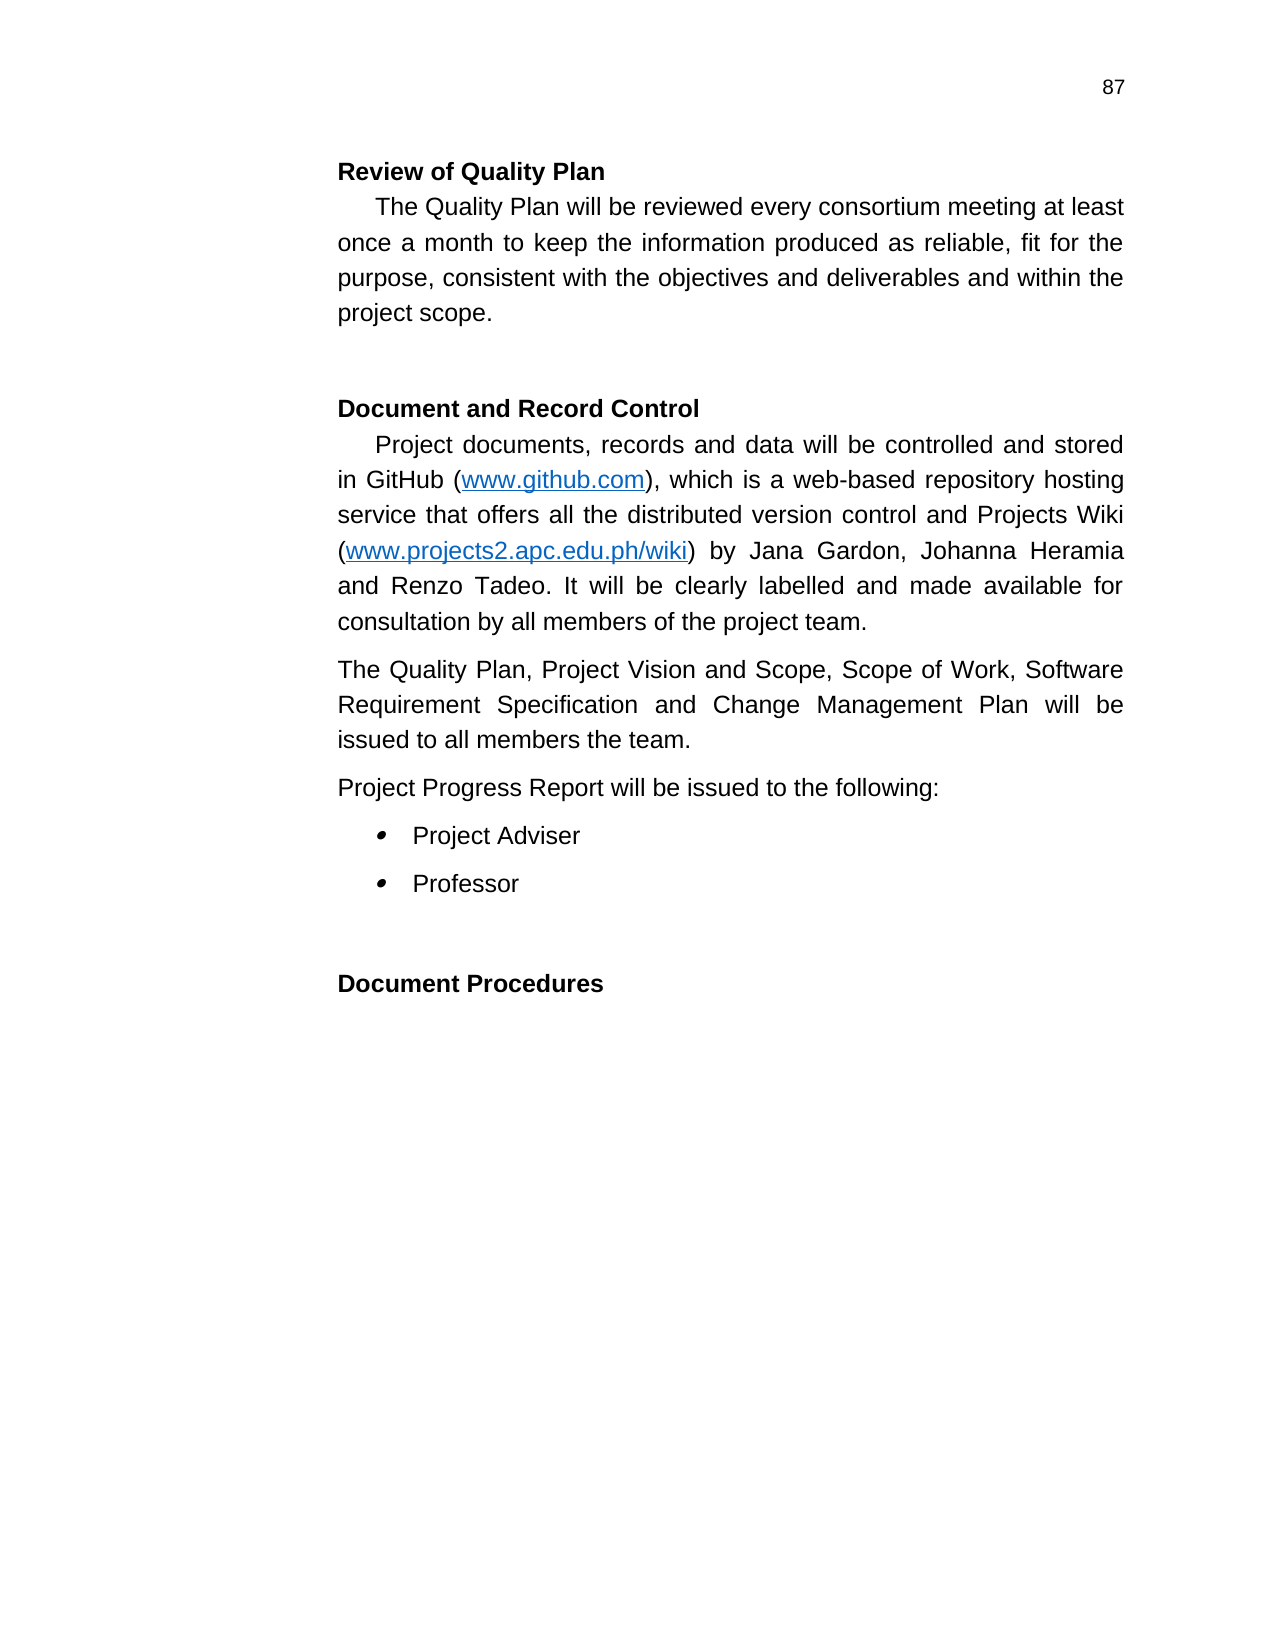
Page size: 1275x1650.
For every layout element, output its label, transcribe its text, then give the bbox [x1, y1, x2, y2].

subtitle Review of Quality Plan [337, 150, 1125, 185]
list Professor [375, 862, 1125, 898]
subtitle Document Procedures [337, 962, 1125, 998]
text The Quality Plan will be reviewed every consortium meeting at least once a month to keep the information produced as reliable, fit for the purpose, consistent with the objectives and deliverables and within the project scope. [337, 185, 1125, 327]
text The Quality Plan, Project Vision and Scope, Scope of Work, Software Requirement Specification and Change Management Plan will be issued to all members the team. [337, 648, 1125, 754]
text Project documents, records and data will be controlled and stored in GitHub (www.github.com), which is a web-based repository hosting service that offers all the distributed version control and Projects Wiki (www.projects2.apc.edu.ph/wiki) by Jana Gardon, Johanna Heramia and Renzo Tadeo. It will be clearly labelled and made available for consultation by all members of the project team. [337, 423, 1125, 635]
text Project Progress Report will be issued to the following: [337, 767, 1125, 802]
subtitle Document and Record Control [337, 387, 1125, 423]
list Project Adviser [375, 814, 1125, 850]
